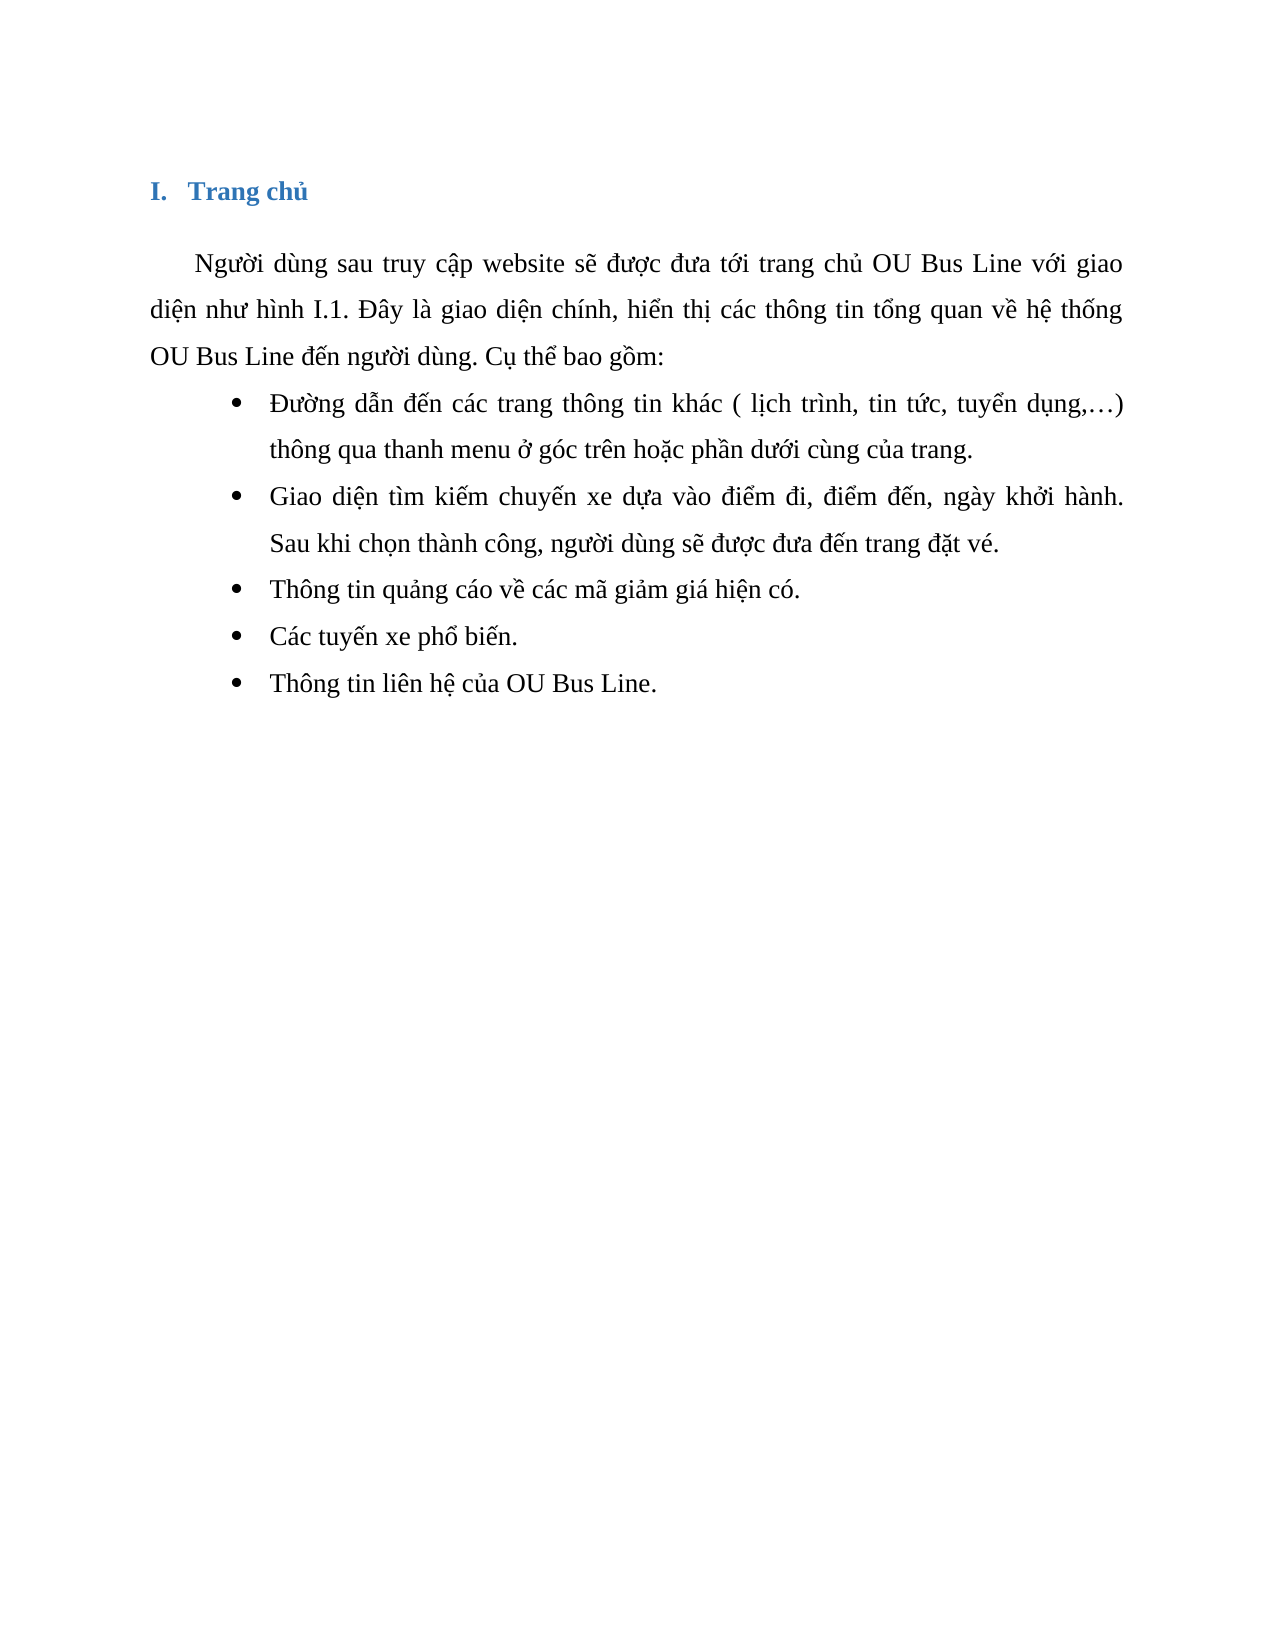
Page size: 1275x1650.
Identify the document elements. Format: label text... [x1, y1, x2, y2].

subtitle Trang chủ [150, 175, 1125, 206]
list Thông tin liên hệ của OU Bus Line. [232, 667, 1125, 698]
list Các tuyến xe phổ biến. [232, 620, 1125, 652]
list Thông tin quảng cáo về các mã giảm giá hiện có. [232, 573, 1125, 605]
text Người dùng sau truy cập website sẽ được đưa tới trang chủ OU Bus Line với giao diện như hình I.1. Đây là giao diện chính, hiển thị các thông tin tổng quan về hệ thống OU Bus Line đến người dùng. Cụ thể bao gồm: [150, 247, 1125, 371]
list Giao diện tìm kiếm chuyến xe dựa vào điểm đi, điểm đến, ngày khởi hành. Sau khi chọn thành công, người dùng sẽ được đưa đến trang đặt vé. [232, 480, 1125, 558]
list Đường dẫn đến các trang thông tin khác ( lịch trình, tin tức, tuyển dụng,…) thông qua thanh menu ở góc trên hoặc phần dưới cùng của trang. [232, 387, 1125, 464]
